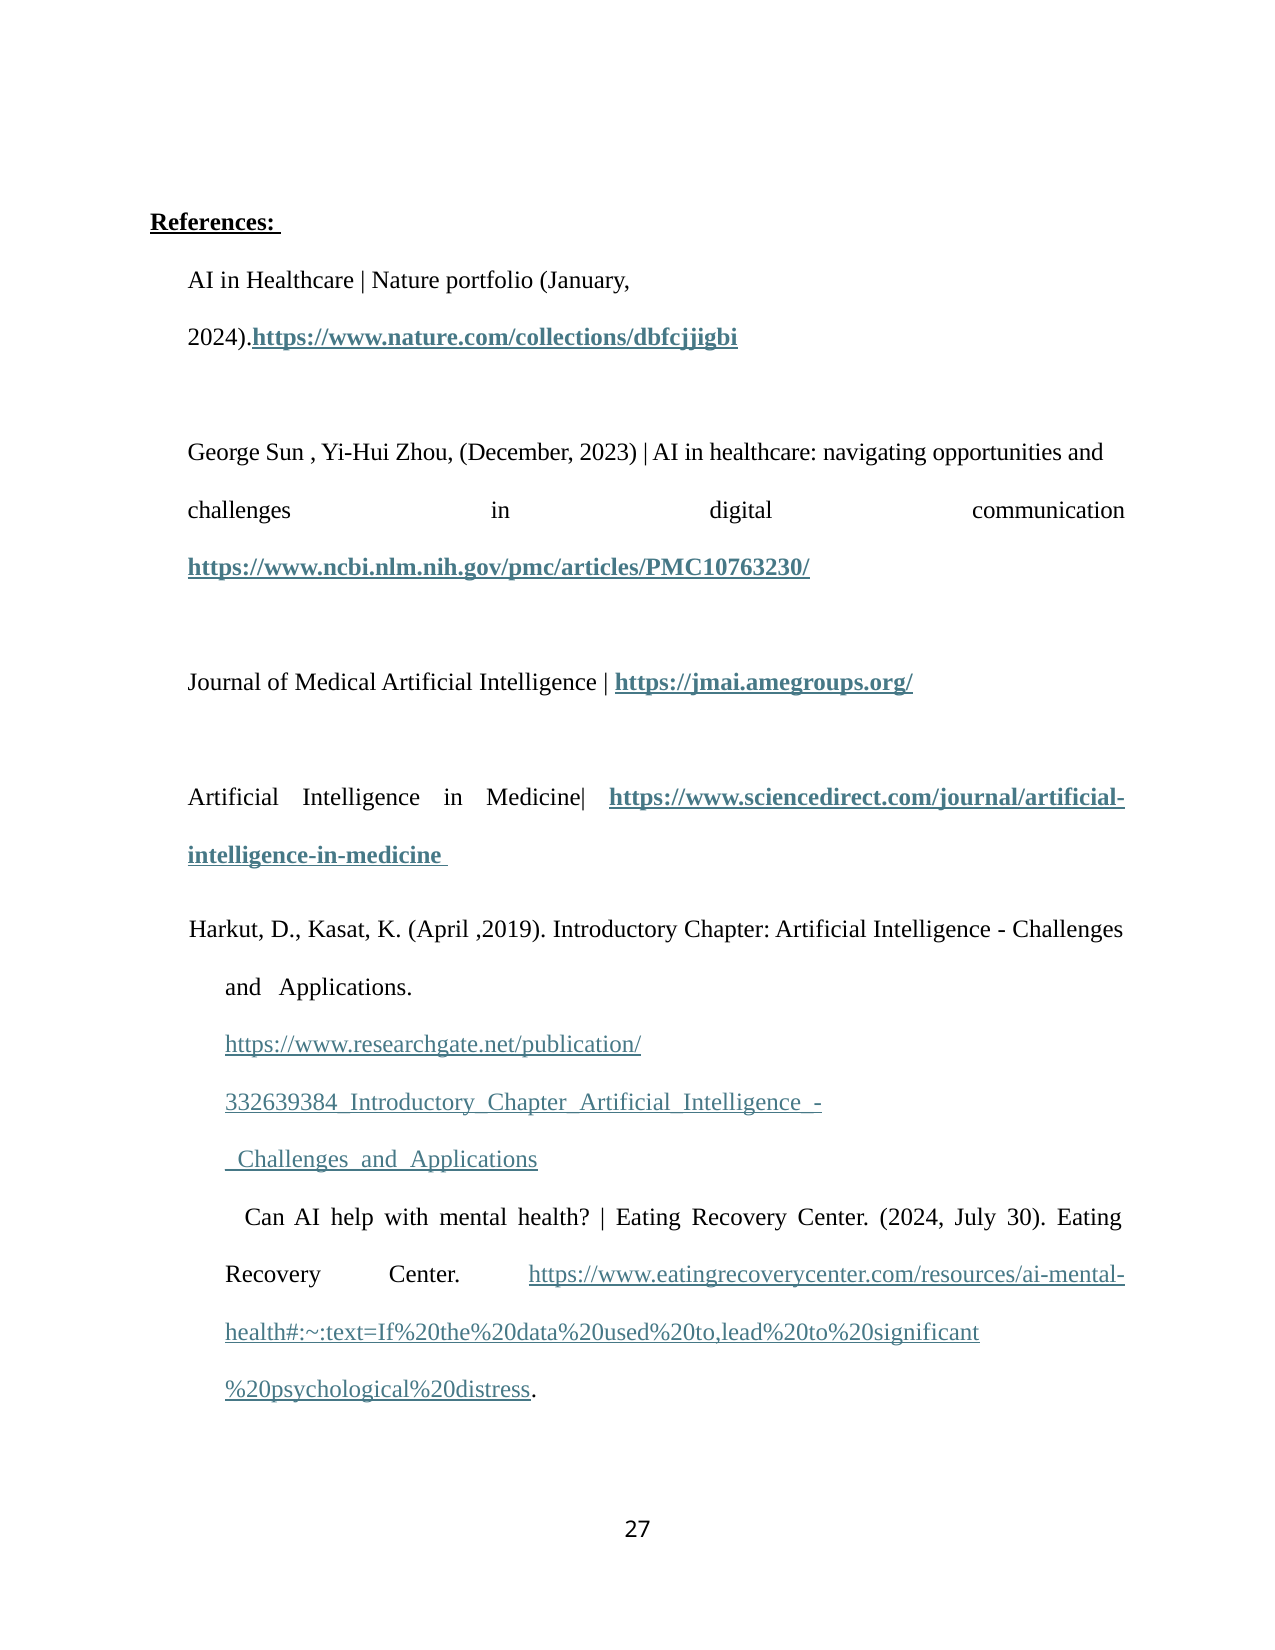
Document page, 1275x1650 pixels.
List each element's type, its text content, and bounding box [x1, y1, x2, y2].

list 2024).https://www.nature.com/collections/dbfcjjigbi [187, 322, 1125, 351]
list challenges in digital communication https://www.ncbi.nlm.nih.gov/pmc/articles/PMC10763230/ [187, 495, 1125, 581]
text Harkut, D., Kasat, K. (April ,2019). Introductory Chapter: Artificial Intelligence - Challenges and Applications. [150, 914, 1125, 1000]
text References: [150, 207, 1125, 236]
text Can AI help with mental health? | Eating Recovery Center. (2024, July 30). Eating Recovery Center. https://www.eatingrecoverycenter.com/resources/ai-mental-health#:~:text=If%20the%20data%20used%20to,lead%20to%20significant%20psychological%20distress. [150, 1202, 1125, 1403]
list AI in Healthcare | Nature portfolio (January, [187, 265, 1125, 294]
list George Sun , Yi-Hui Zhou, (December, 2023) | AI in healthcare: navigating opportunities and [187, 437, 1125, 466]
list Artificial Intelligence in Medicine| https://www.sciencedirect.com/journal/artificial-intelligence-in-medicine [187, 782, 1125, 869]
list Journal of Medical Artificial Intelligence | https://jmai.amegroups.org/ [187, 667, 1125, 696]
text https://www.researchgate.net/publication/332639384_Introductory_Chapter_Artificial_Intelligence_-_Challenges_and_Applications [225, 1029, 1125, 1173]
